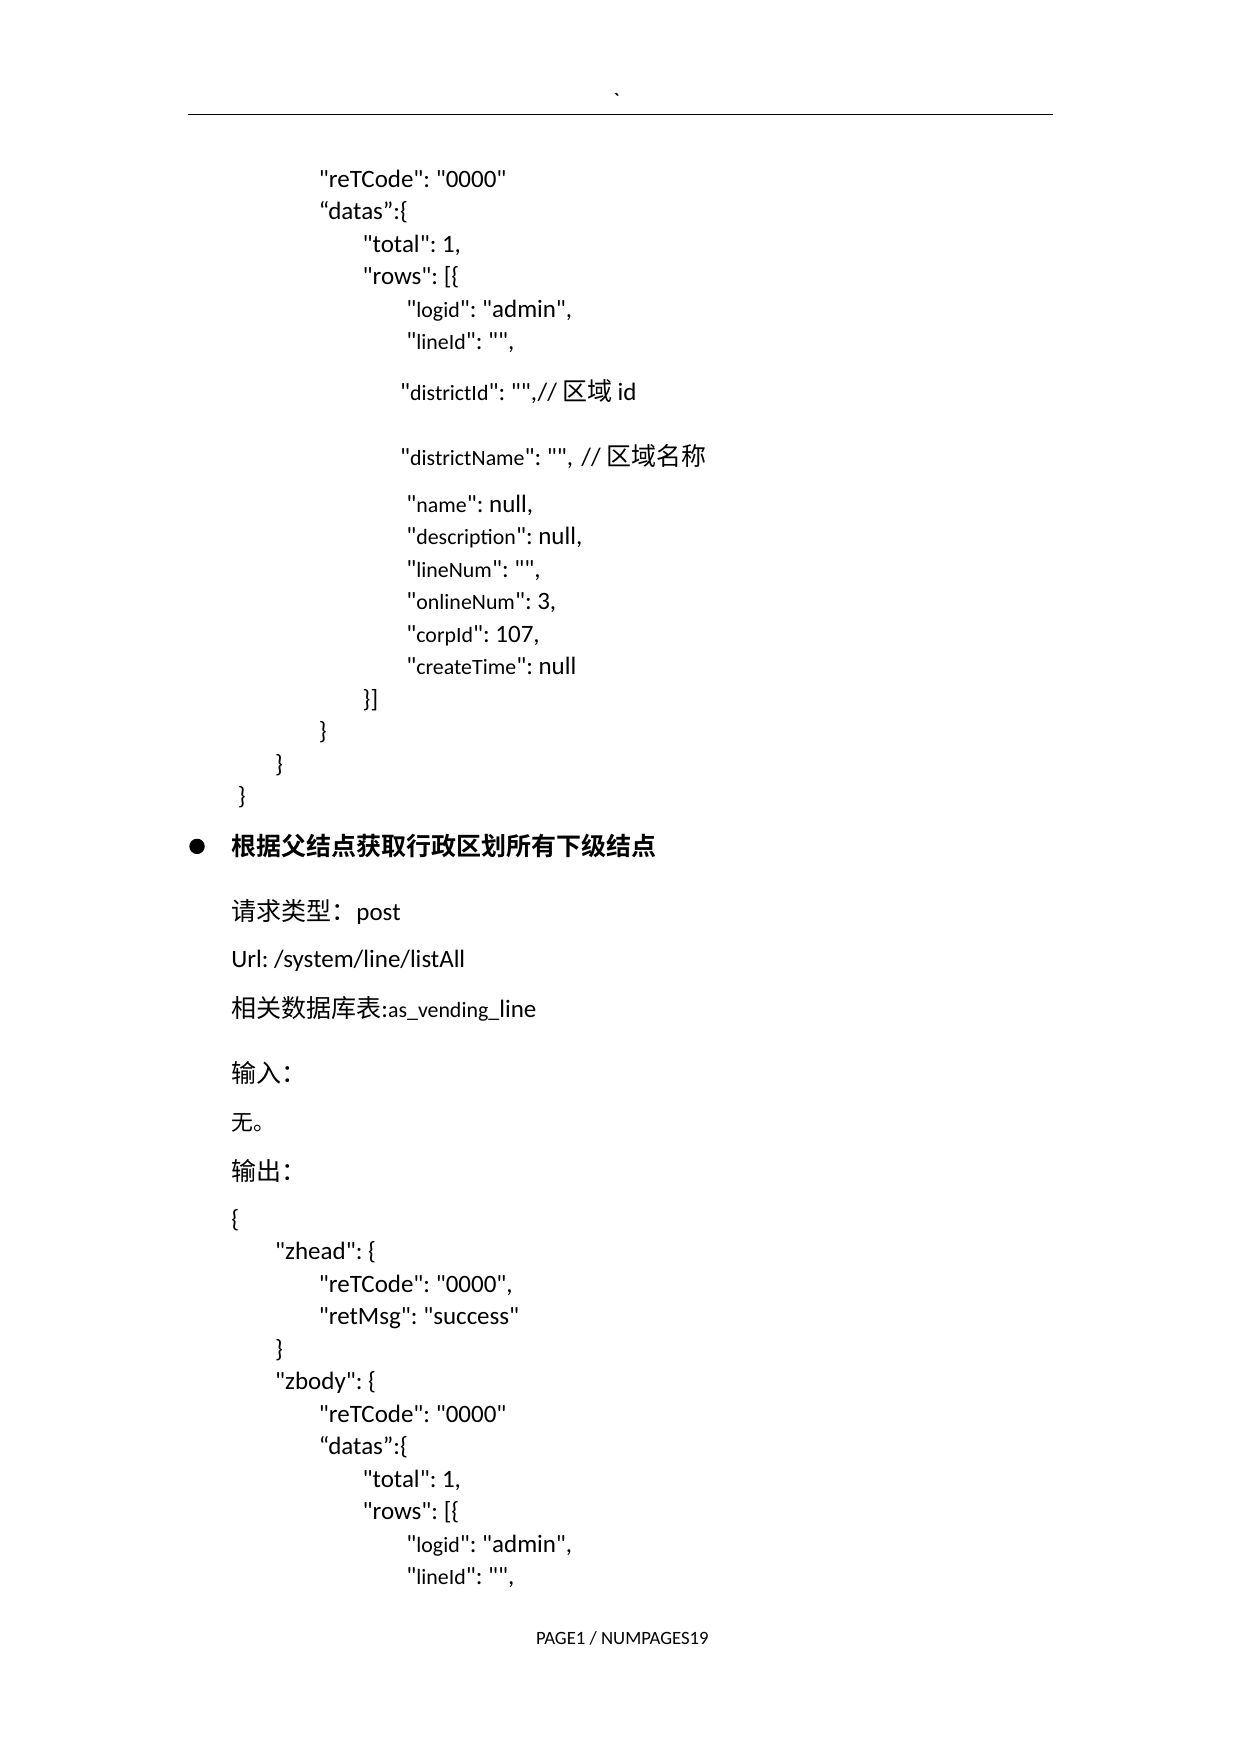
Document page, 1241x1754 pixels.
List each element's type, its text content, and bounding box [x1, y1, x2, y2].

text } [187, 779, 1053, 812]
list Url: /system/line/listAll [187, 942, 1053, 974]
list "reTCode": "0000" [187, 1397, 1053, 1429]
list "rows": [{ [275, 259, 1053, 292]
list "createTime": null [275, 649, 1053, 682]
list "corpId": 107, [275, 617, 1053, 649]
list 请求类型：post [187, 877, 1053, 942]
list "name": null, [275, 487, 1053, 519]
list { [187, 1202, 1053, 1234]
list "reTCode": "0000" [187, 162, 1053, 194]
list "onlineNum": 3, [275, 584, 1053, 617]
list "lineId": "", [275, 324, 1053, 357]
list }] [275, 682, 1053, 714]
list "lineNum": "", [275, 552, 1053, 584]
list "reTCode": "0000", [187, 1267, 1053, 1299]
list } [187, 747, 1053, 779]
list 根据父结点获取行政区划所有下级结点 [187, 812, 1053, 877]
list "zhead": { [231, 1234, 1053, 1267]
list “datas”:{ [275, 1429, 1053, 1462]
list "total": 1, [275, 1462, 1053, 1494]
list "lineId": "", [275, 1559, 1053, 1592]
list "districtId": "", // 区域id [275, 357, 1053, 422]
list "total": 1, [275, 227, 1053, 259]
list "retMsg": "success" [187, 1299, 1053, 1332]
list "description": null, [275, 519, 1053, 552]
list "zbody": { [187, 1364, 1053, 1397]
list 相关数据库表:as_vending_line [187, 974, 1053, 1039]
list 输出： [187, 1137, 1053, 1202]
list } [187, 1332, 1053, 1364]
list “datas”:{ [275, 194, 1053, 227]
list "logid": "admin", [275, 292, 1053, 324]
list "districtName": "", // 区域名称 [275, 422, 1053, 487]
list "rows": [{ [275, 1494, 1053, 1527]
list "logid": "admin", [275, 1527, 1053, 1559]
list } [275, 714, 1053, 747]
list 输入： [187, 1039, 1053, 1104]
list 无。 [187, 1104, 1053, 1137]
